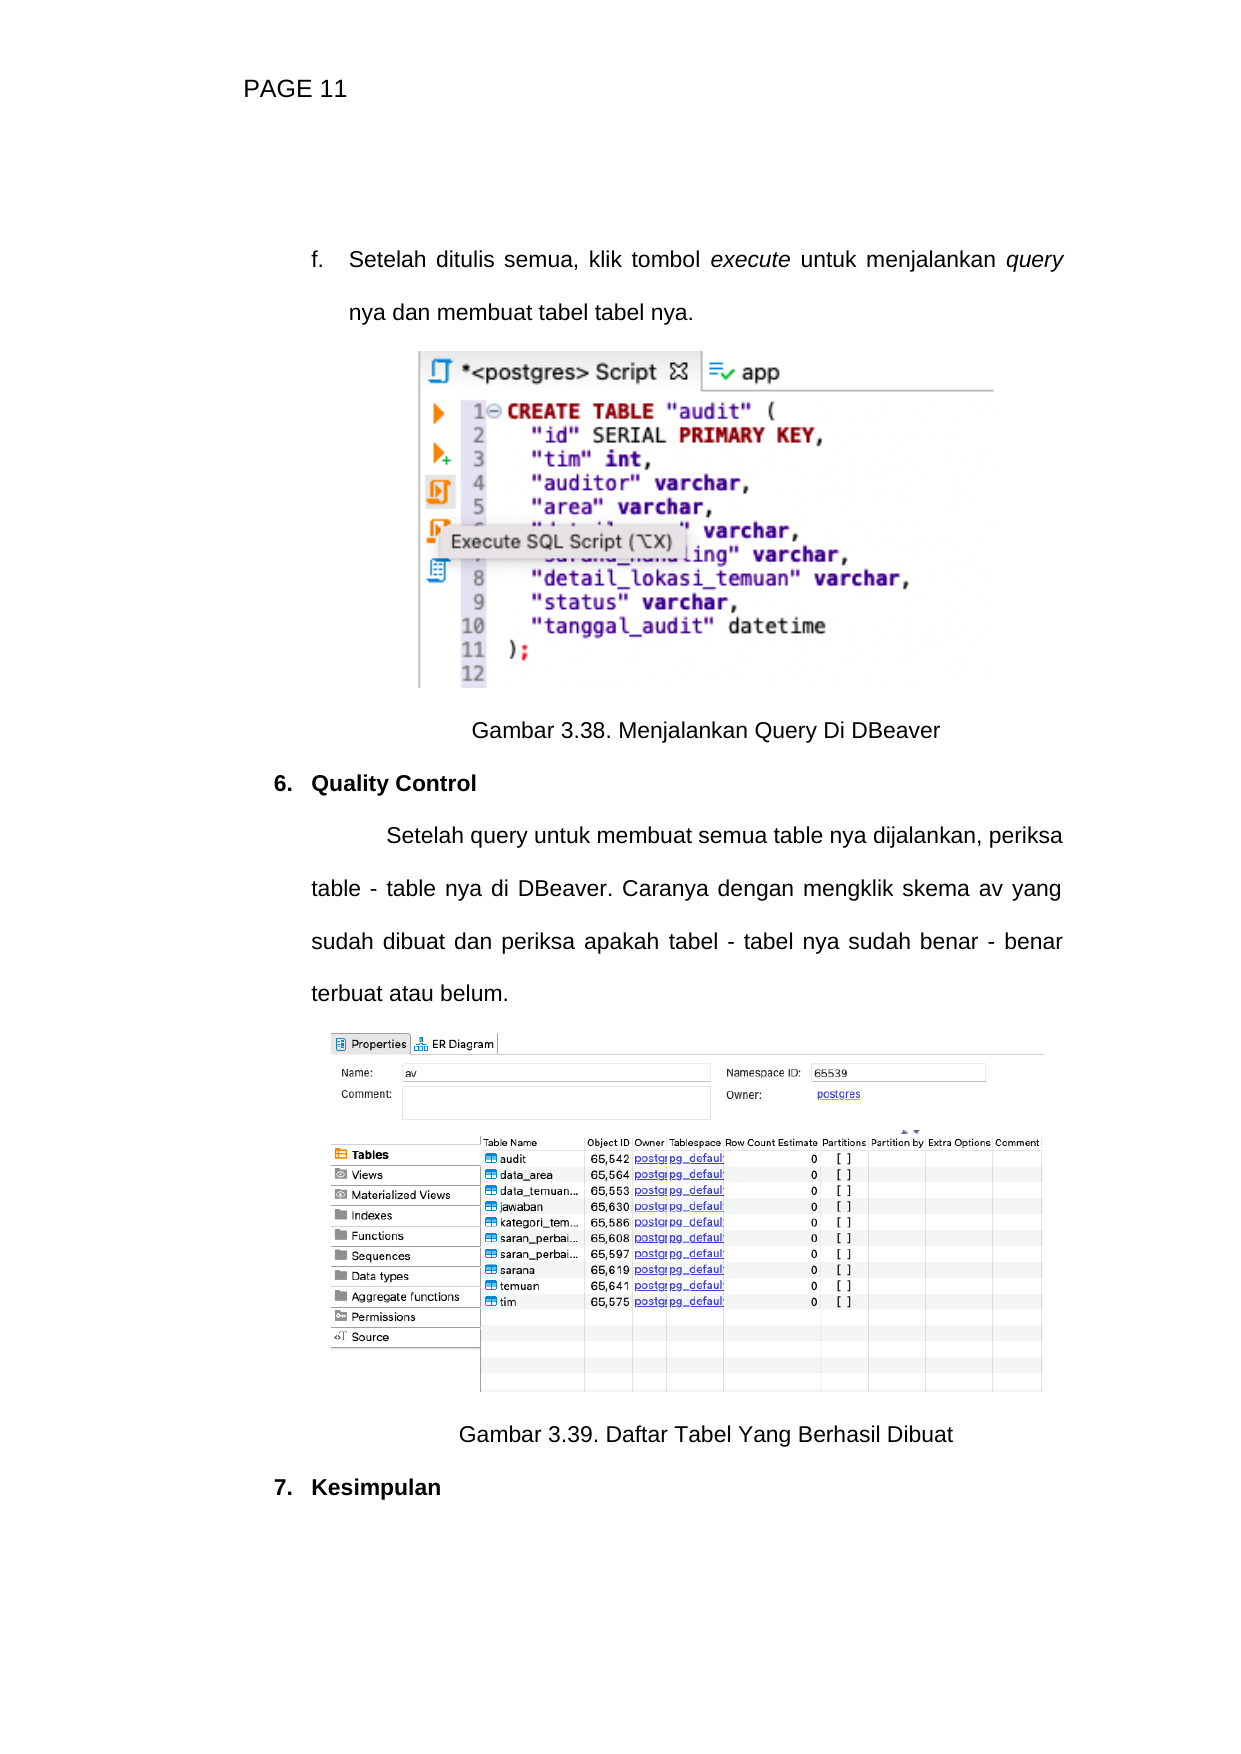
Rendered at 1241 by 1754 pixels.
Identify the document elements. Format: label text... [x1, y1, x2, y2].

title Quality Control [274, 769, 1063, 796]
picture [330, 1033, 1044, 1392]
text Gambar 3.39. Daftar Tabel Yang Berhasil Dibuat [349, 1421, 1063, 1447]
title Setelah ditulis semua, klik tombol execute untuk menjalankan query nya dan membuat tabel tabel nya. [311, 246, 1063, 325]
title Kesimpulan [274, 1473, 1063, 1500]
text Gambar 3.38. Menjalankan Query Di DBeaver [349, 717, 1063, 743]
picture [417, 351, 994, 688]
title Setelah query untuk membuat semua table nya dijalankan, periksa table - table nya di DBeaver. Caranya dengan mengklik skema av yang sudah dibuat dan periksa apakah tabel - tabel nya sudah benar - benar terbuat atau belum. [311, 822, 1063, 1007]
